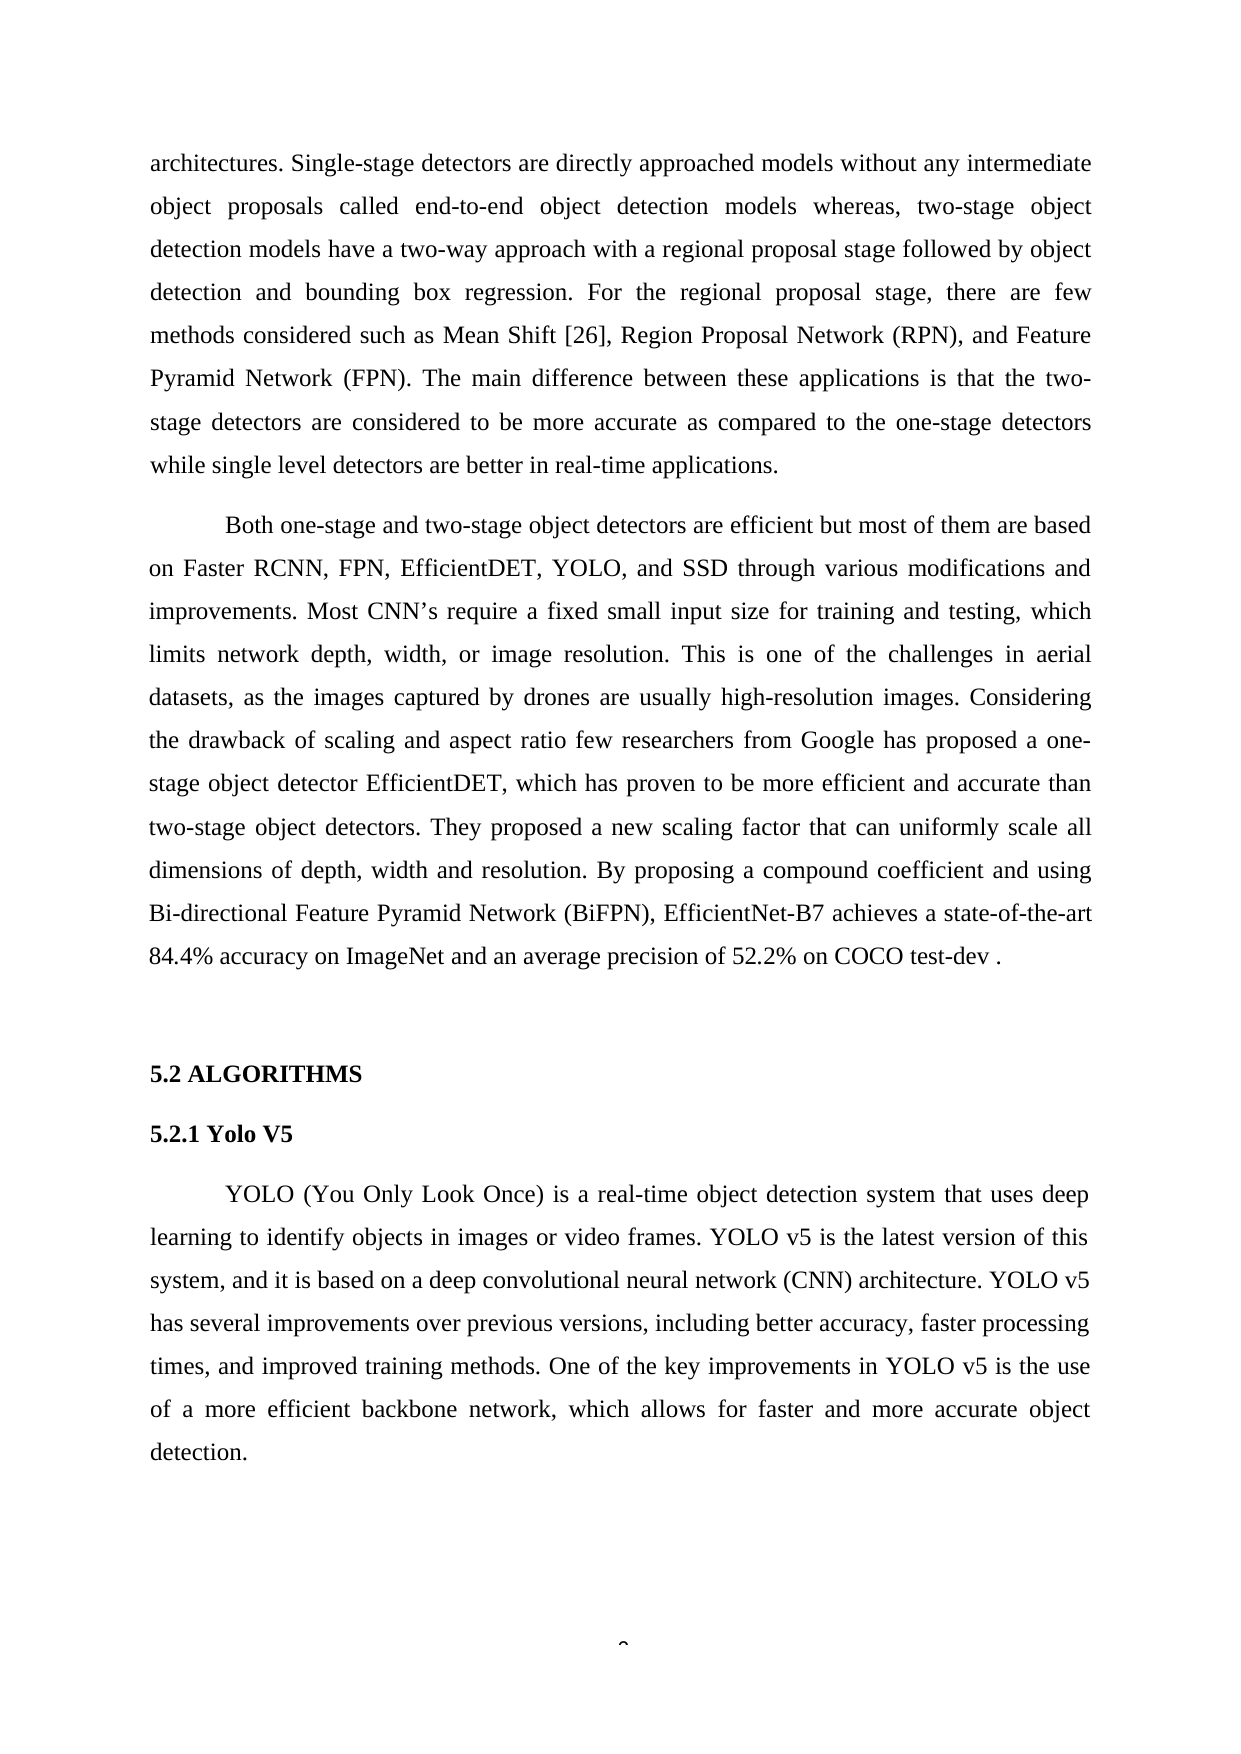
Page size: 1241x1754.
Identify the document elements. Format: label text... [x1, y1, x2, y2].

text YOLO (You Only Look Once) is a real-time object detection system that uses deep learning to identify objects in images or video frames. YOLO v5 is the latest version of this system, and it is based on a deep convolutional neural network (CNN) architecture. YOLO v5 has several improvements over previous versions, including better accuracy, faster processing times, and improved training methods. One of the key improvements in YOLO v5 is the use of a more efficient backbone network, which allows for faster and more accurate object detection. [150, 1179, 1090, 1466]
subtitle Yolo V5 [150, 1119, 1238, 1147]
subtitle ALGORITHMS [150, 1059, 1238, 1087]
text architectures. Single-stage detectors are directly approached models without any intermediate object proposals called end-to-end object detection models whereas, two-stage object detection models have a two-way approach with a regional proposal stage followed by object detection and bounding box regression. For the regional proposal stage, there are few methods considered such as Mean Shift [26], Region Proposal Network (RPN), and Feature Pyramid Network (FPN). The main difference between these applications is that the two-stage detectors are considered to be more accurate as compared to the one-stage detectors while single level detectors are better in real-time applications. [150, 148, 1092, 478]
text Both one-stage and two-stage object detectors are efficient but most of them are based on Faster RCNN, FPN, EfficientDET, YOLO, and SSD through various modifications and improvements. Most CNN’s require a fixed small input size for training and testing, which limits network depth, width, or image resolution. This is one of the challenges in aerial datasets, as the images captured by drones are usually high-resolution images. Considering the drawback of scaling and aspect ratio few researchers from Google has proposed a one-stage object detector EfficientDET, which has proven to be more efficient and accurate than two-stage object detectors. They proposed a new scaling factor that can uniformly scale all dimensions of depth, width and resolution. By proposing a compound coefficient and using Bi-directional Feature Pyramid Network (BiFPN), EfficientNet-B7 achieves a state-of-the-art 84.4% accuracy on ImageNet and an average precision of 52.2% on COCO test-dev . [148, 510, 1092, 970]
